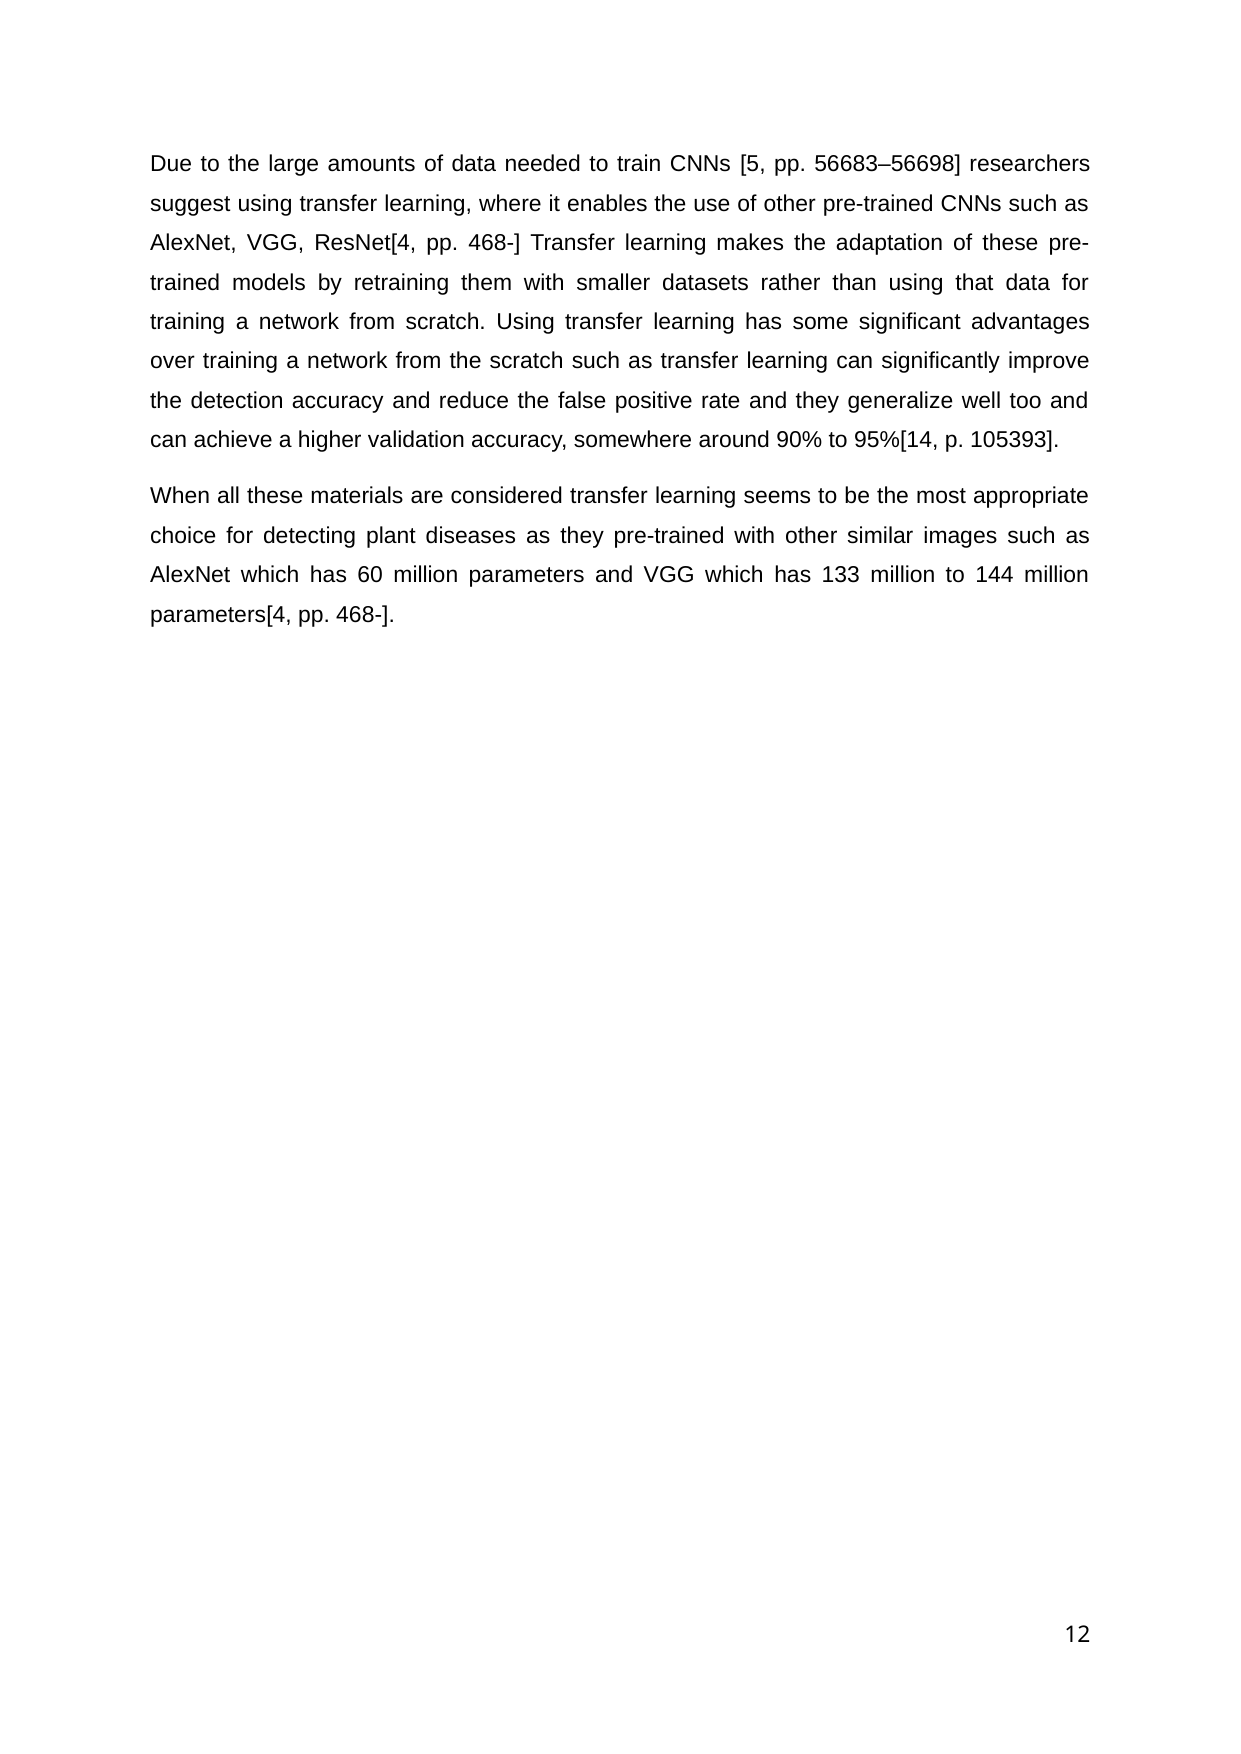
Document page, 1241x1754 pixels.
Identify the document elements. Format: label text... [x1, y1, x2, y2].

text Due to the large amounts of data needed to train CNNs researchers suggest using transfer learning, where it enables the use of other pre-trained CNNs such as AlexNet, VGG, ResNet Transfer learning makes the adaptation of these pre-trained models by retraining them with smaller datasets rather than using that data for training a network from scratch. Using transfer learning has some significant advantages over training a network from the scratch such as transfer learning can significantly improve the detection accuracy and reduce the false positive rate and they generalize well too and can achieve a higher validation accuracy, somewhere around 90% to 95%. [150, 150, 1090, 453]
text When all these materials are considered transfer learning seems to be the most appropriate choice for detecting plant diseases as they pre-trained with other similar images such as AlexNet which has 60 million parameters and VGG which has 133 million to 144 million parameters. [150, 482, 1090, 627]
